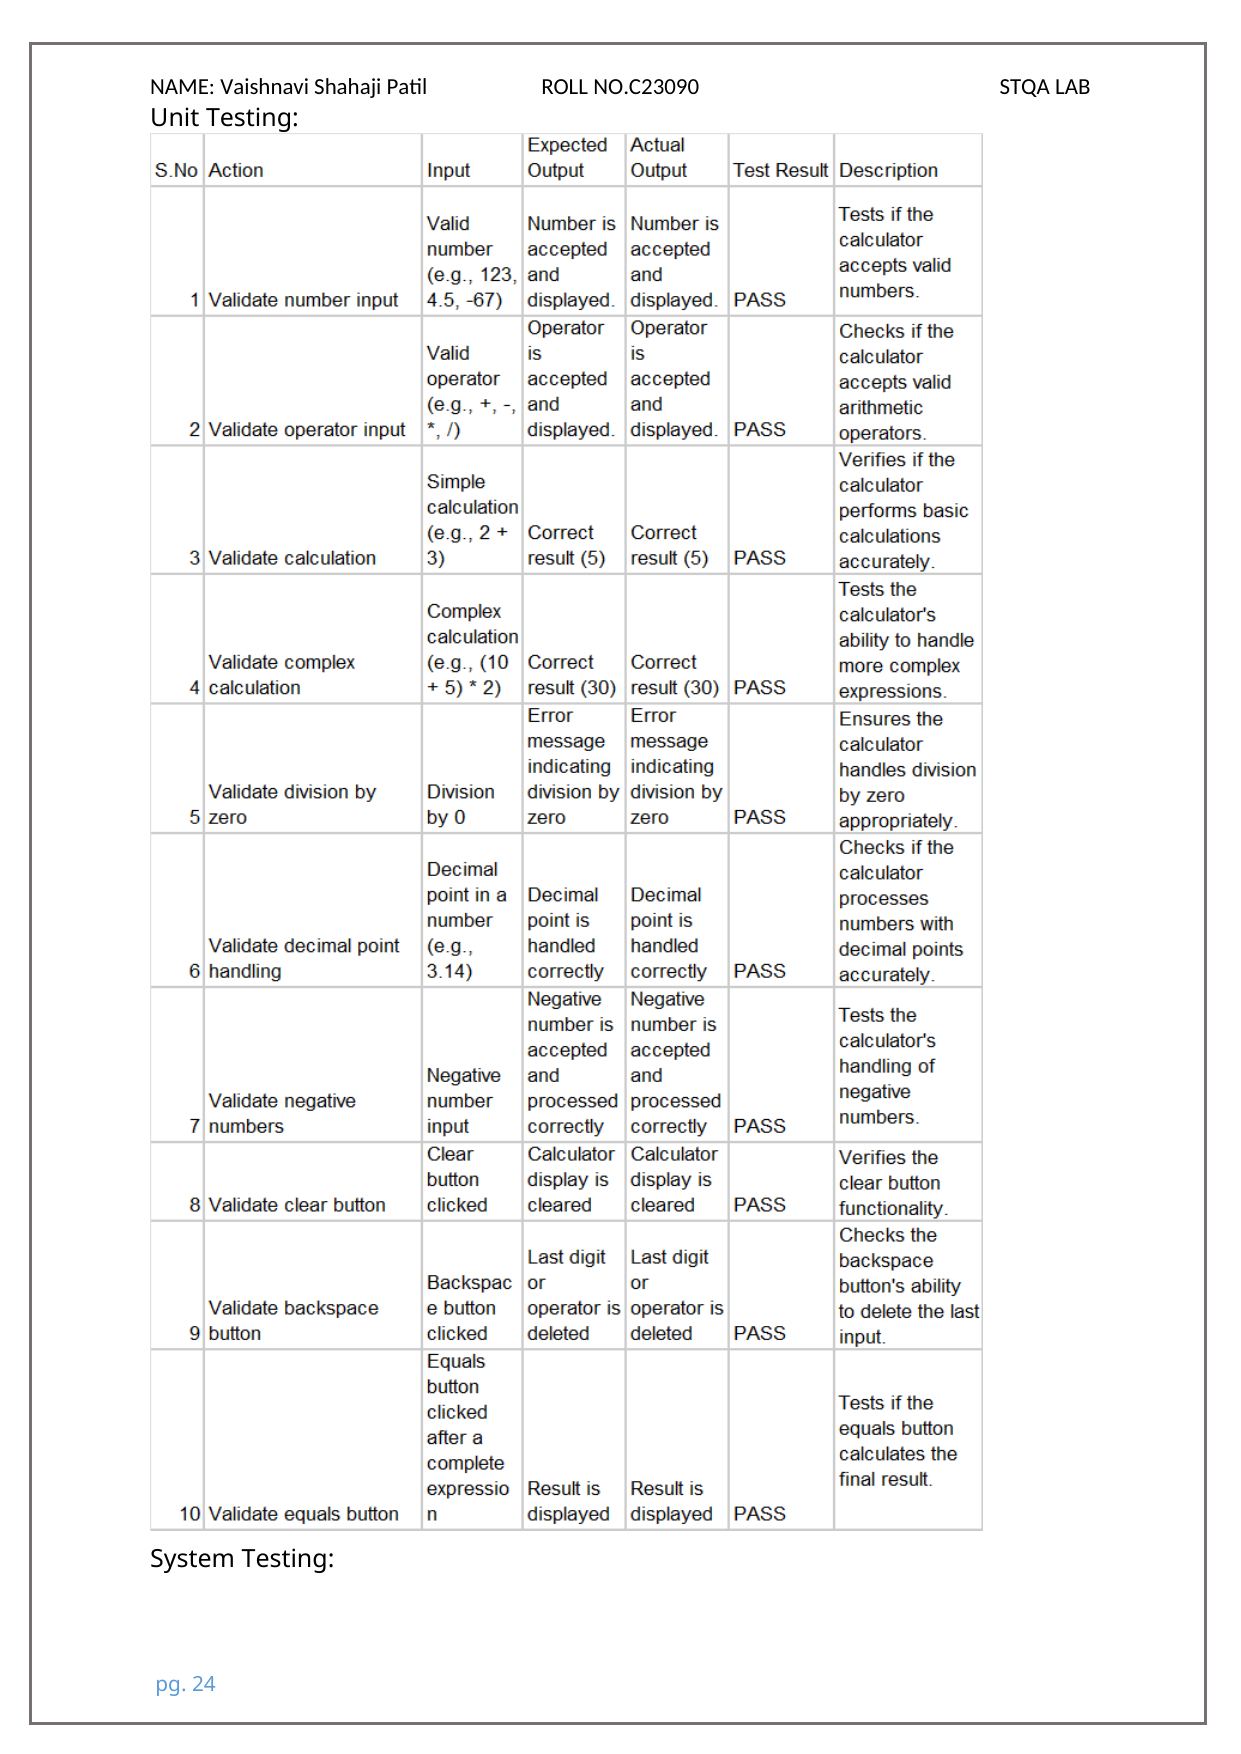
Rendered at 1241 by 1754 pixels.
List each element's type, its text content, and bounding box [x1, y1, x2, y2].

text pg. 24 [155, 1669, 1196, 1698]
text System Testing: [150, 1540, 1196, 1574]
picture [150, 133, 983, 1531]
text NAME: Vaishnavi Shahaji Patil ROLL NO.C23090 STQA LAB [150, 72, 1196, 100]
text Unit Testing: [150, 100, 1196, 134]
